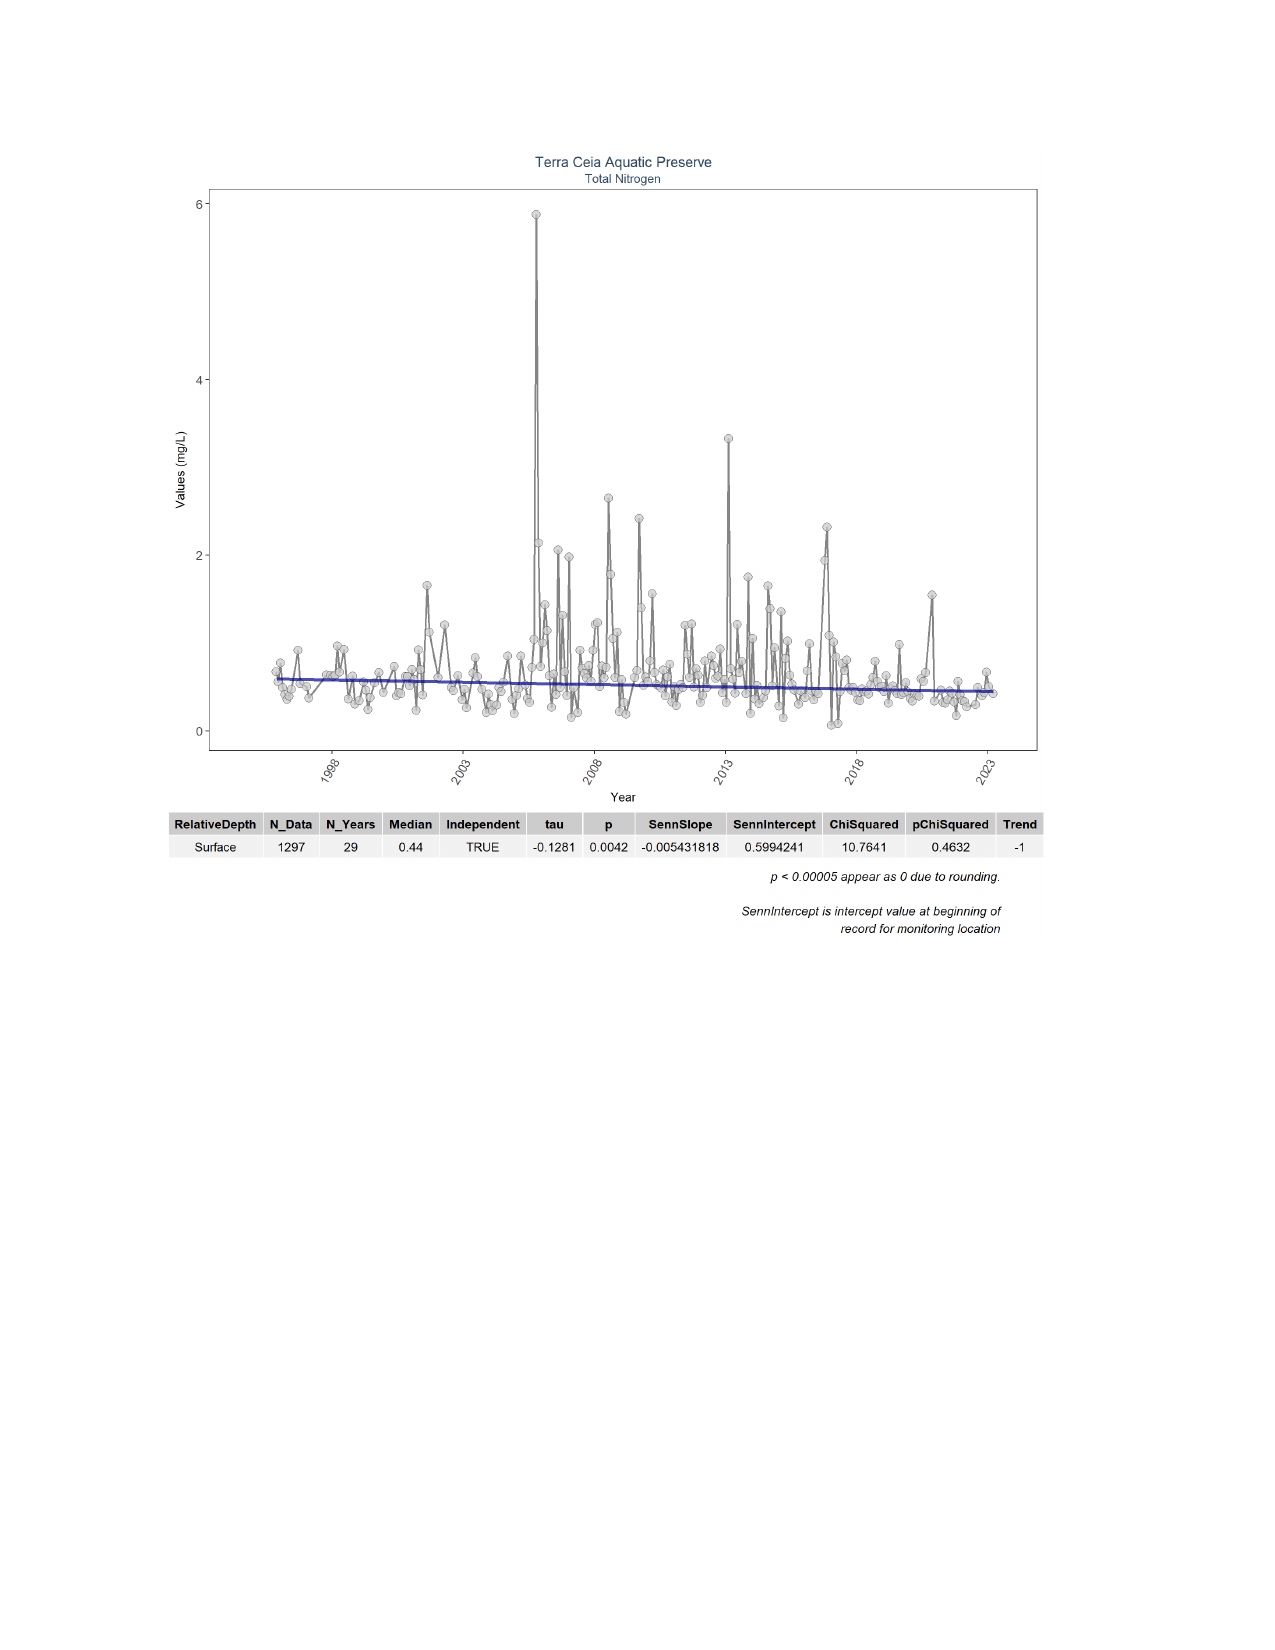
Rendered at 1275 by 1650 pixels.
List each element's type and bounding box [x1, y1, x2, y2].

picture [168, 150, 1044, 938]
